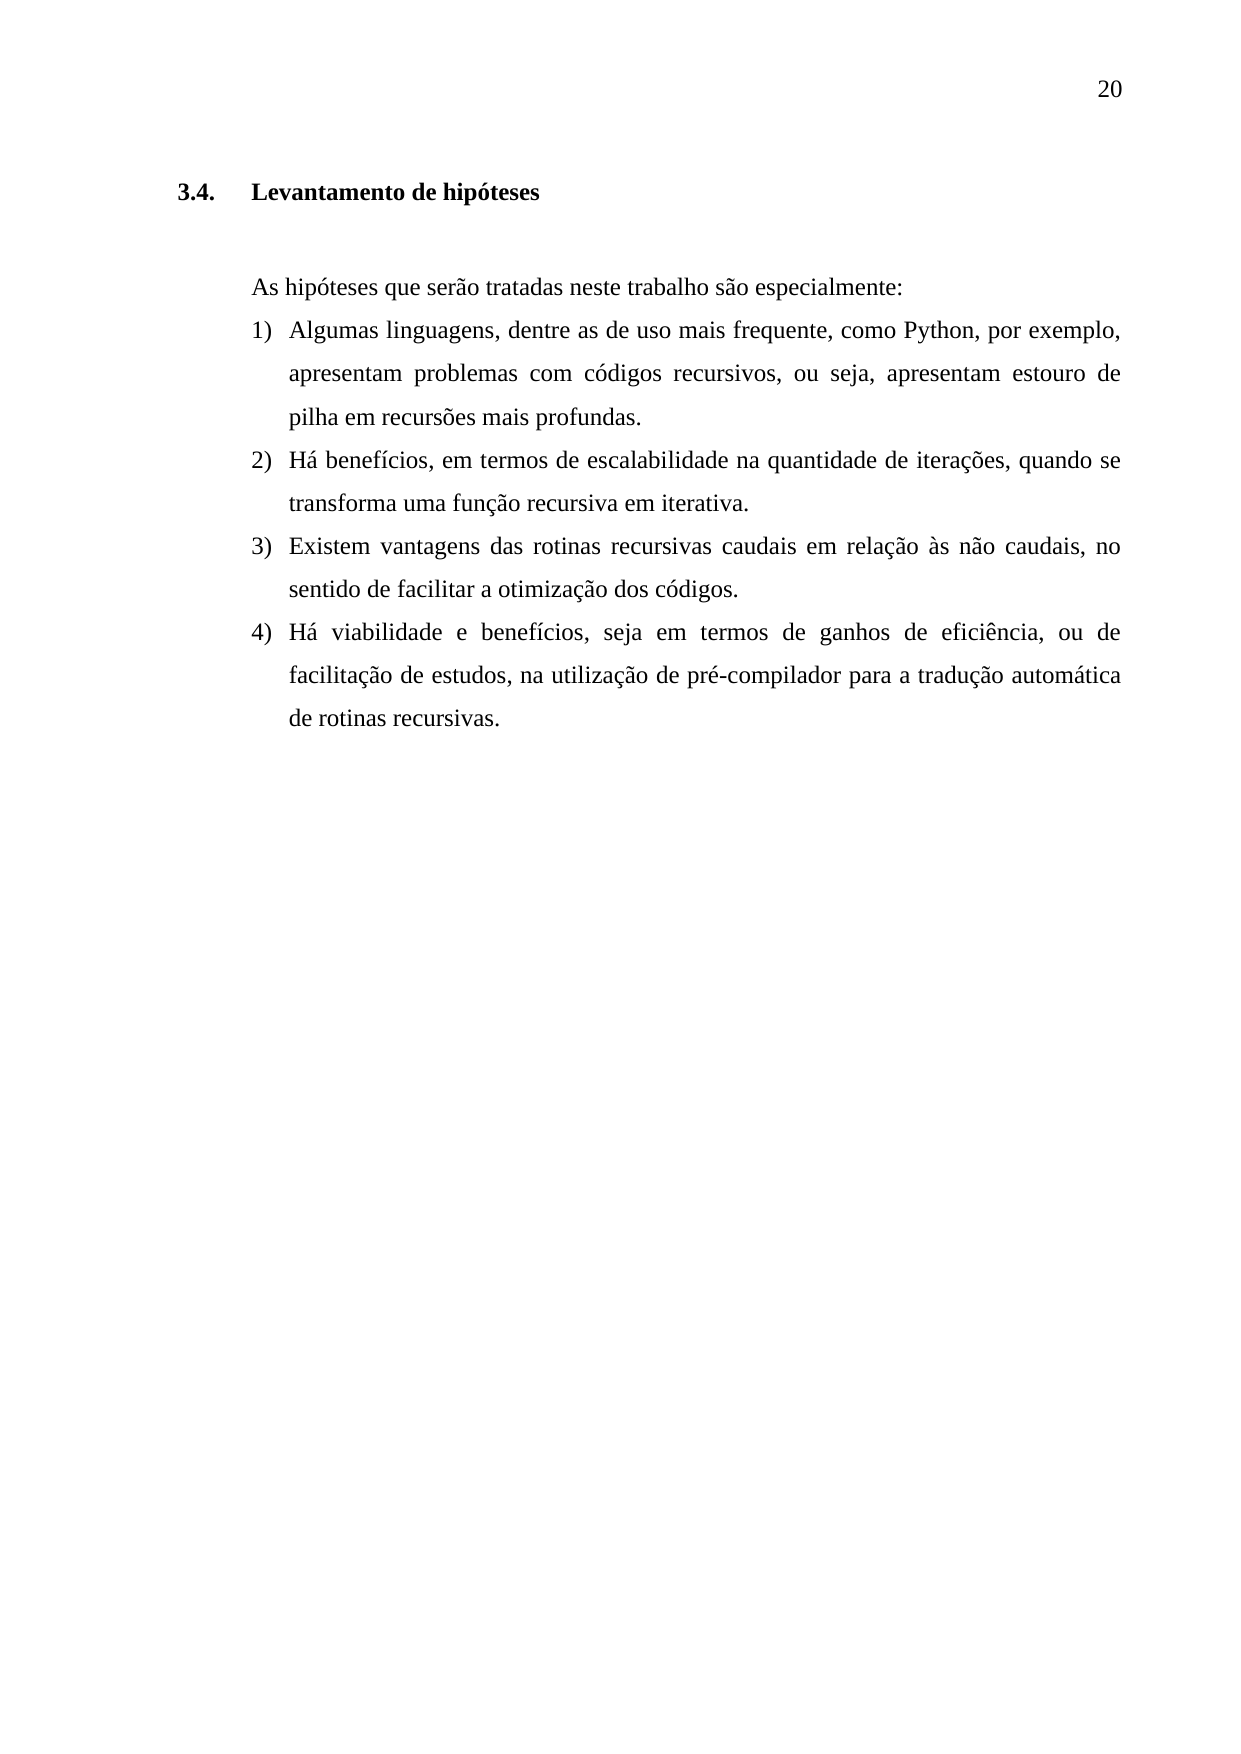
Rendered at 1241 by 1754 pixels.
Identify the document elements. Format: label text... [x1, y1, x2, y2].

list Algumas linguagens, dentre as de uso mais frequente, como Python, por exemplo, apresentam problemas com códigos recursivos, ou seja, apresentam estouro de pilha em recursões mais profundas. [251, 315, 1122, 430]
text As hipóteses que serão tratadas neste trabalho são especialmente: [177, 272, 1122, 301]
list Há viabilidade e benefícios, seja em termos de ganhos de eficiência, ou de facilitação de estudos, na utilização de pré-compilador para a tradução automática de rotinas recursivas. [251, 617, 1122, 732]
list Há benefícios, em termos de escalabilidade na quantidade de iterações, quando se transforma uma função recursiva em iterativa. [251, 445, 1122, 517]
list Existem vantagens das rotinas recursivas caudais em relação às não caudais, no sentido de facilitar a otimização dos códigos. [251, 531, 1122, 603]
text Levantamento de hipóteses [177, 177, 1122, 206]
